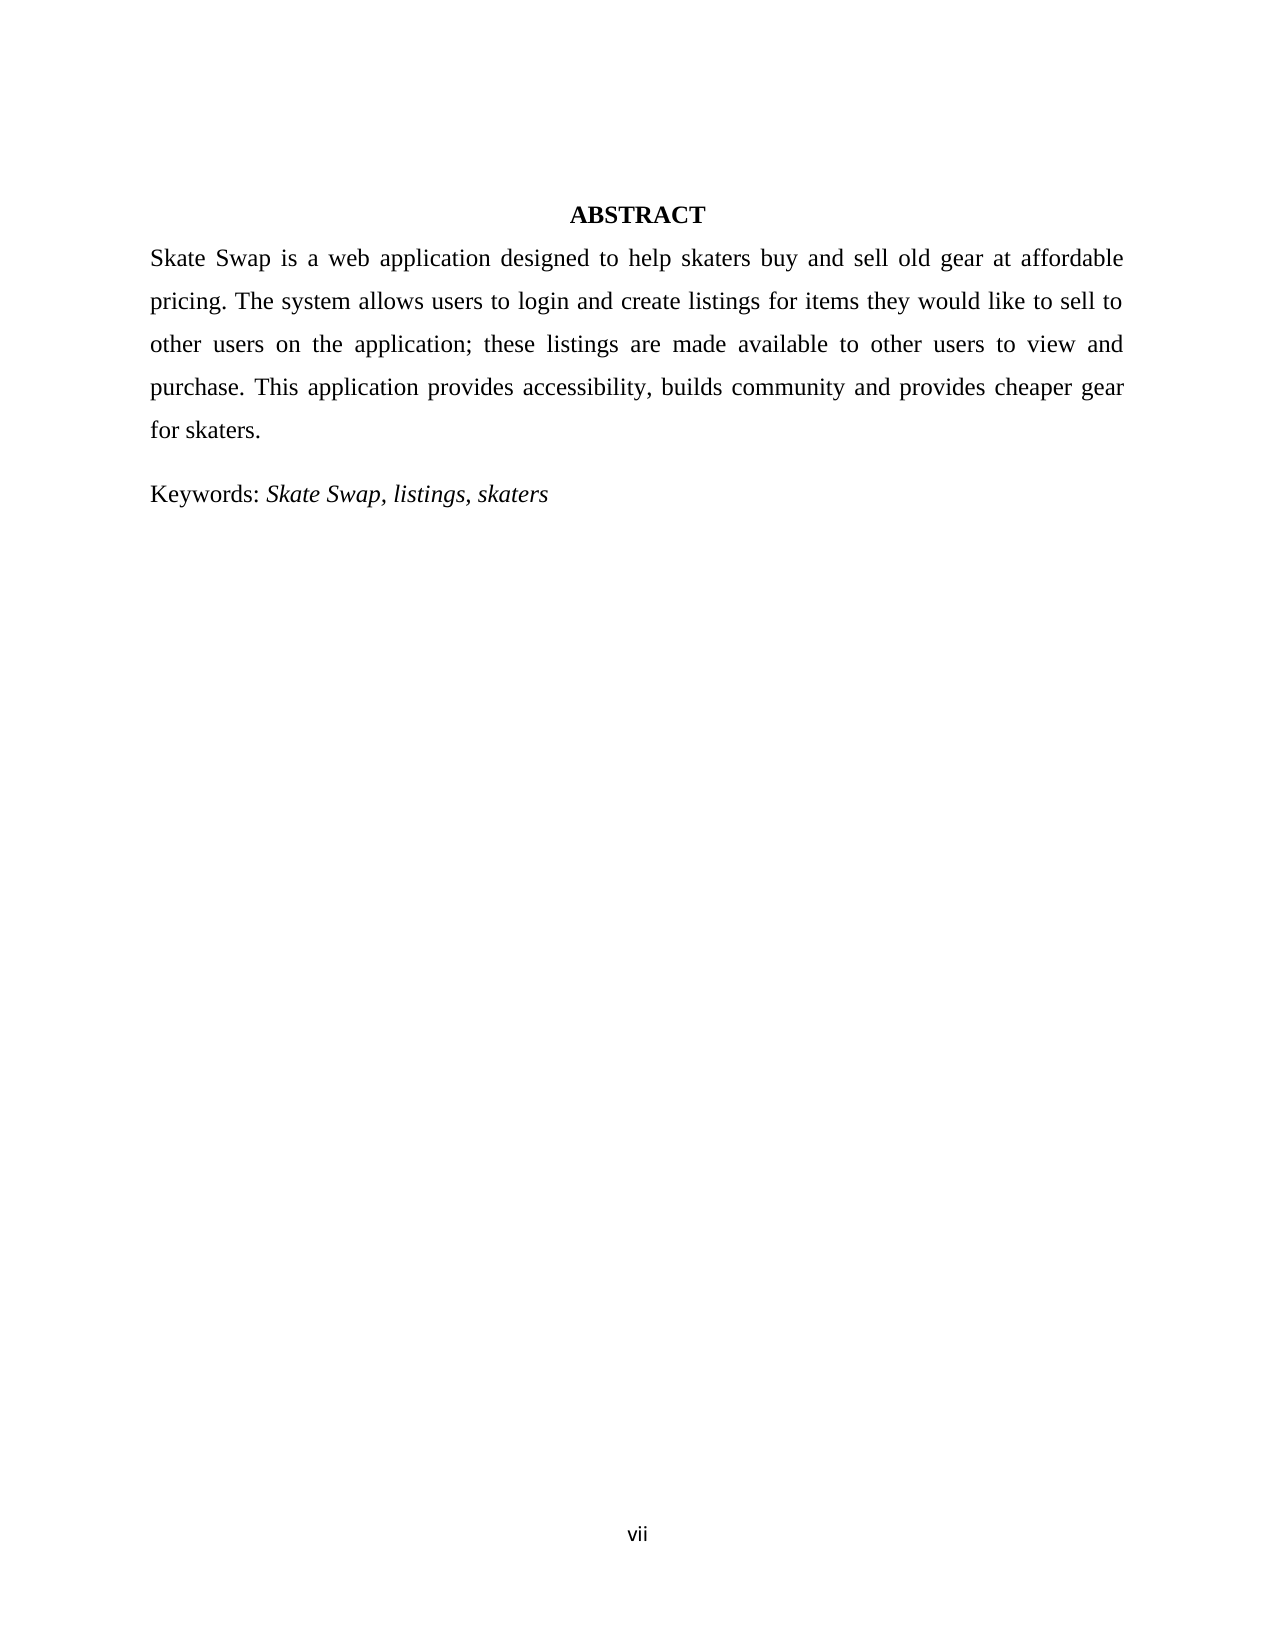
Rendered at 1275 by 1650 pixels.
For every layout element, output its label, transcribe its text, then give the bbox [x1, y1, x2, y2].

subtitle ABSTRACT [150, 200, 1125, 229]
text Keywords: Skate Swap, listings, skaters [150, 479, 1125, 508]
text Skate Swap is a web application designed to help skaters buy and sell old gear at affordable pricing. The system allows users to login and create listings for items they would like to sell to other users on the application; these listings are made available to other users to view and purchase. This application provides accessibility, builds community and provides cheaper gear for skaters. [150, 243, 1125, 444]
